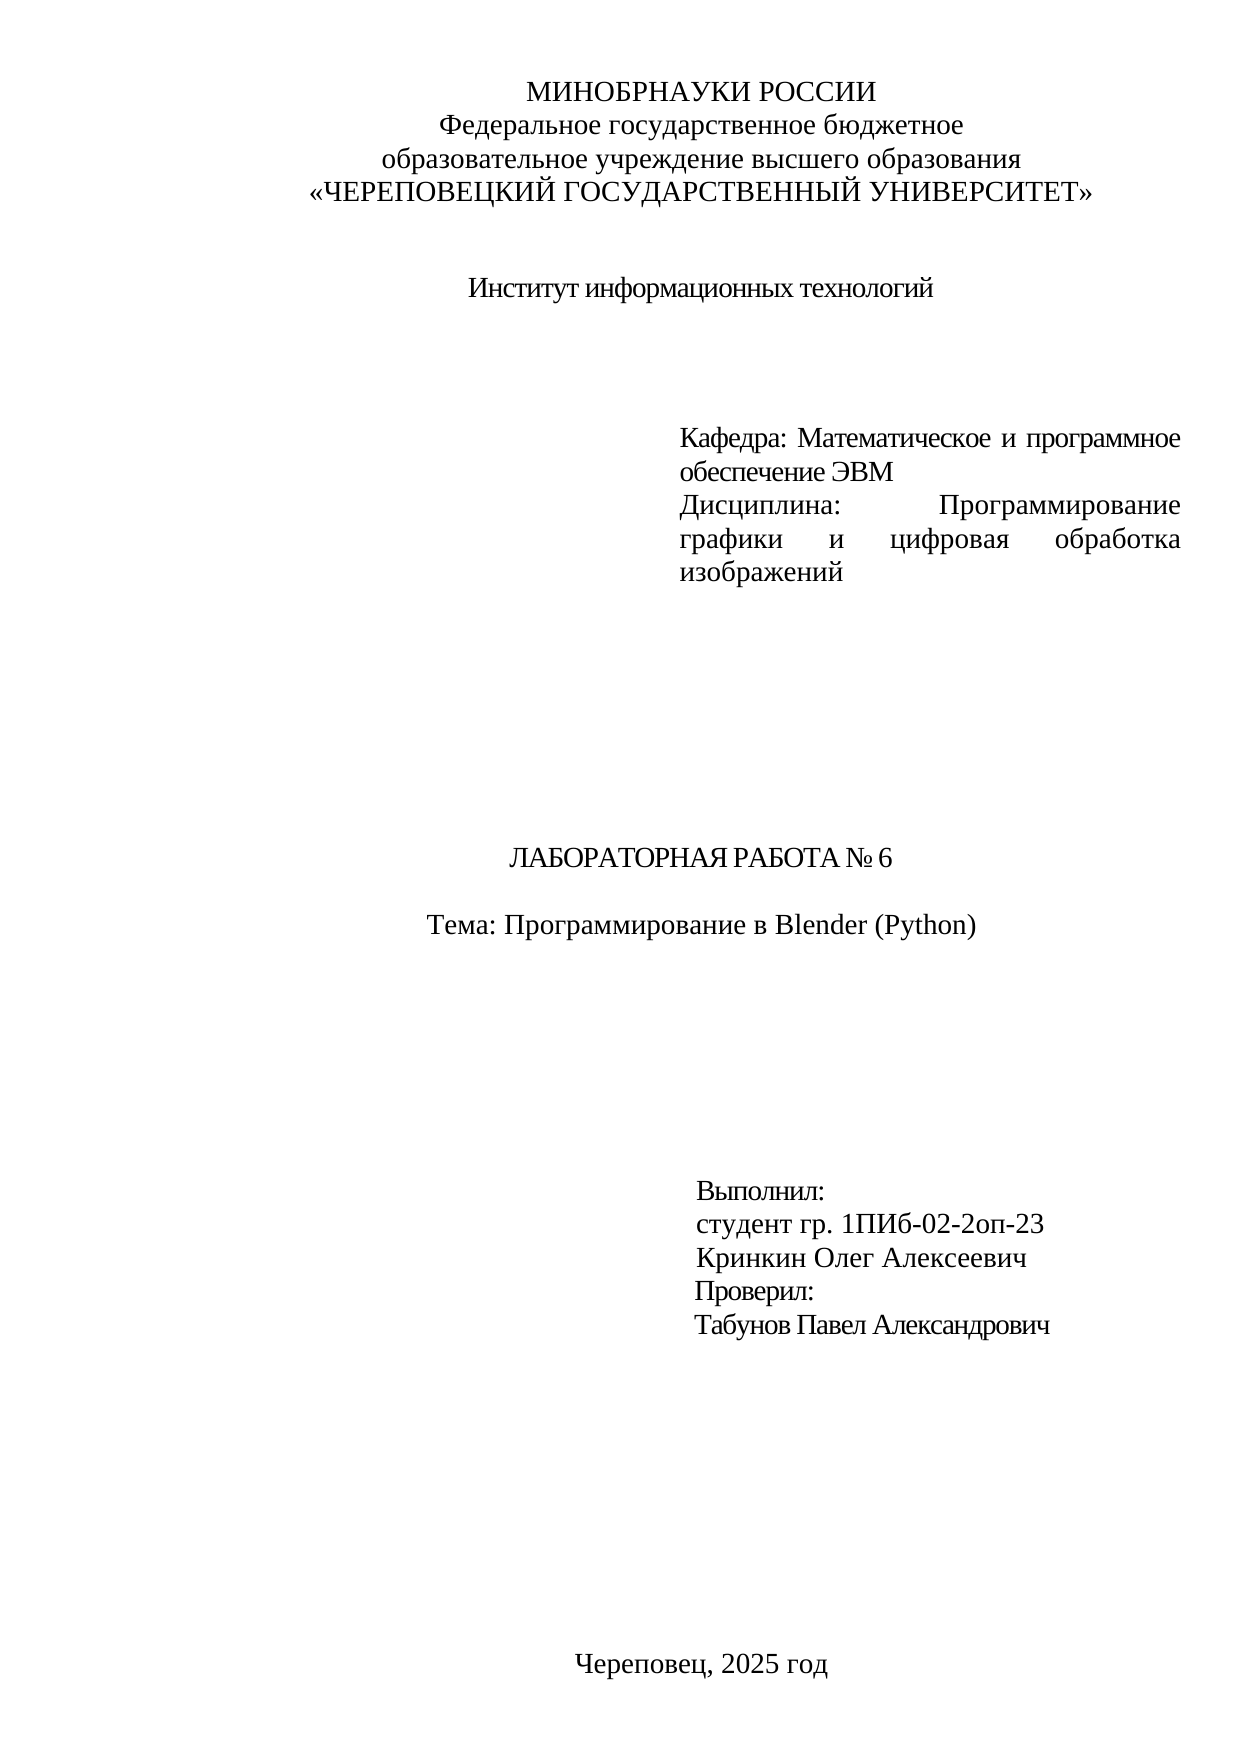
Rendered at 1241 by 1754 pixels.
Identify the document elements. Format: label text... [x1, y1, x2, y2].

text Кафедра: Математическое и программное обеспечение ЭВМ [679, 420, 1181, 487]
text Табунов Павел Александрович [177, 1307, 1181, 1341]
text Институт информационных технологий [177, 270, 1181, 304]
text Проверил: [177, 1273, 1181, 1307]
text студент гр. 1ПИб-02-2оп-23 [177, 1206, 1181, 1240]
text Дисциплина: Программирование графики и цифровая обработка изображений [679, 487, 1181, 588]
text Тема: Программирование в Blender (Python) [177, 907, 1181, 941]
text Выполнил: [177, 1173, 1181, 1206]
text ЛАБОРАТОРНАЯ РАБОТА № 6 [177, 840, 1181, 873]
text Кринкин Олег Алексеевич [177, 1240, 1181, 1273]
